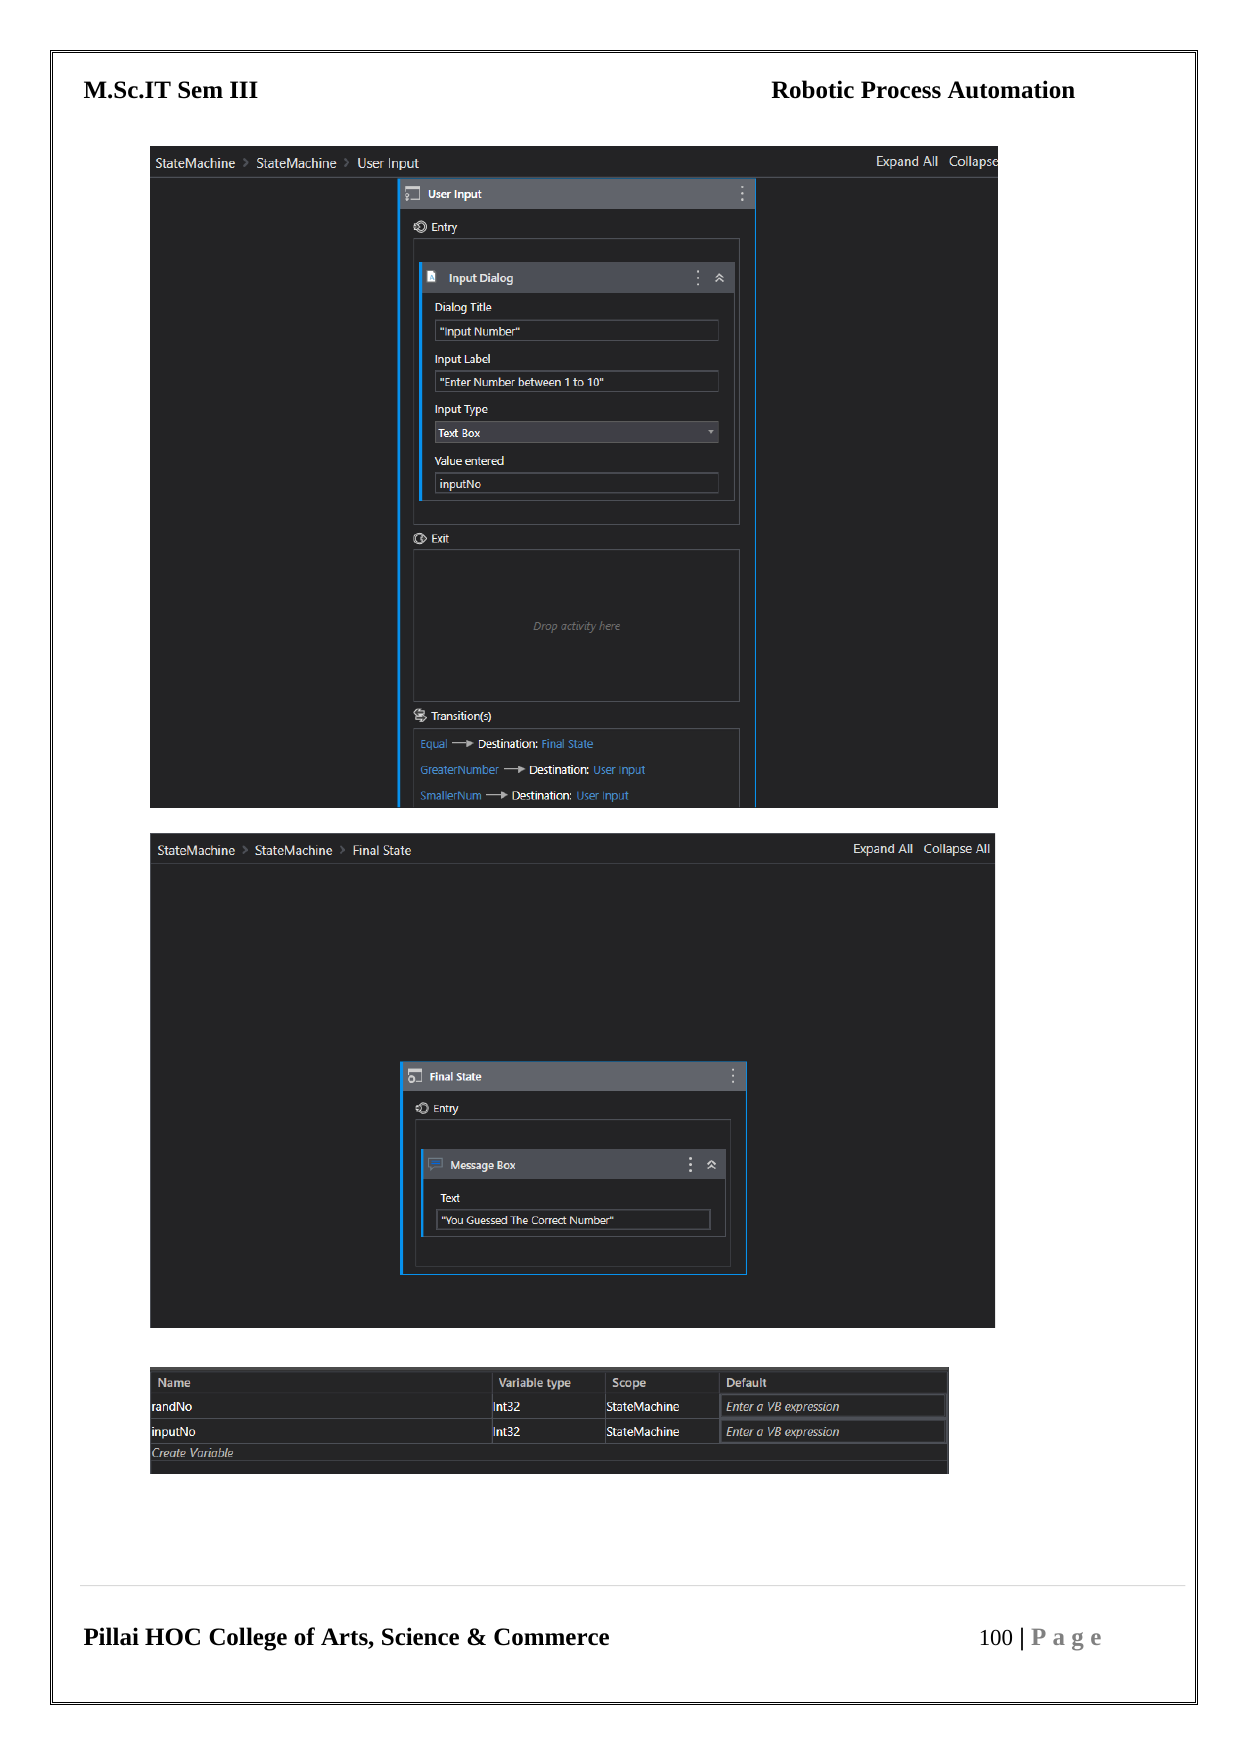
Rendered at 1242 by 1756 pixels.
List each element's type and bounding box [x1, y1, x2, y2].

picture [150, 146, 998, 808]
picture [150, 833, 996, 1328]
picture [150, 1367, 949, 1474]
